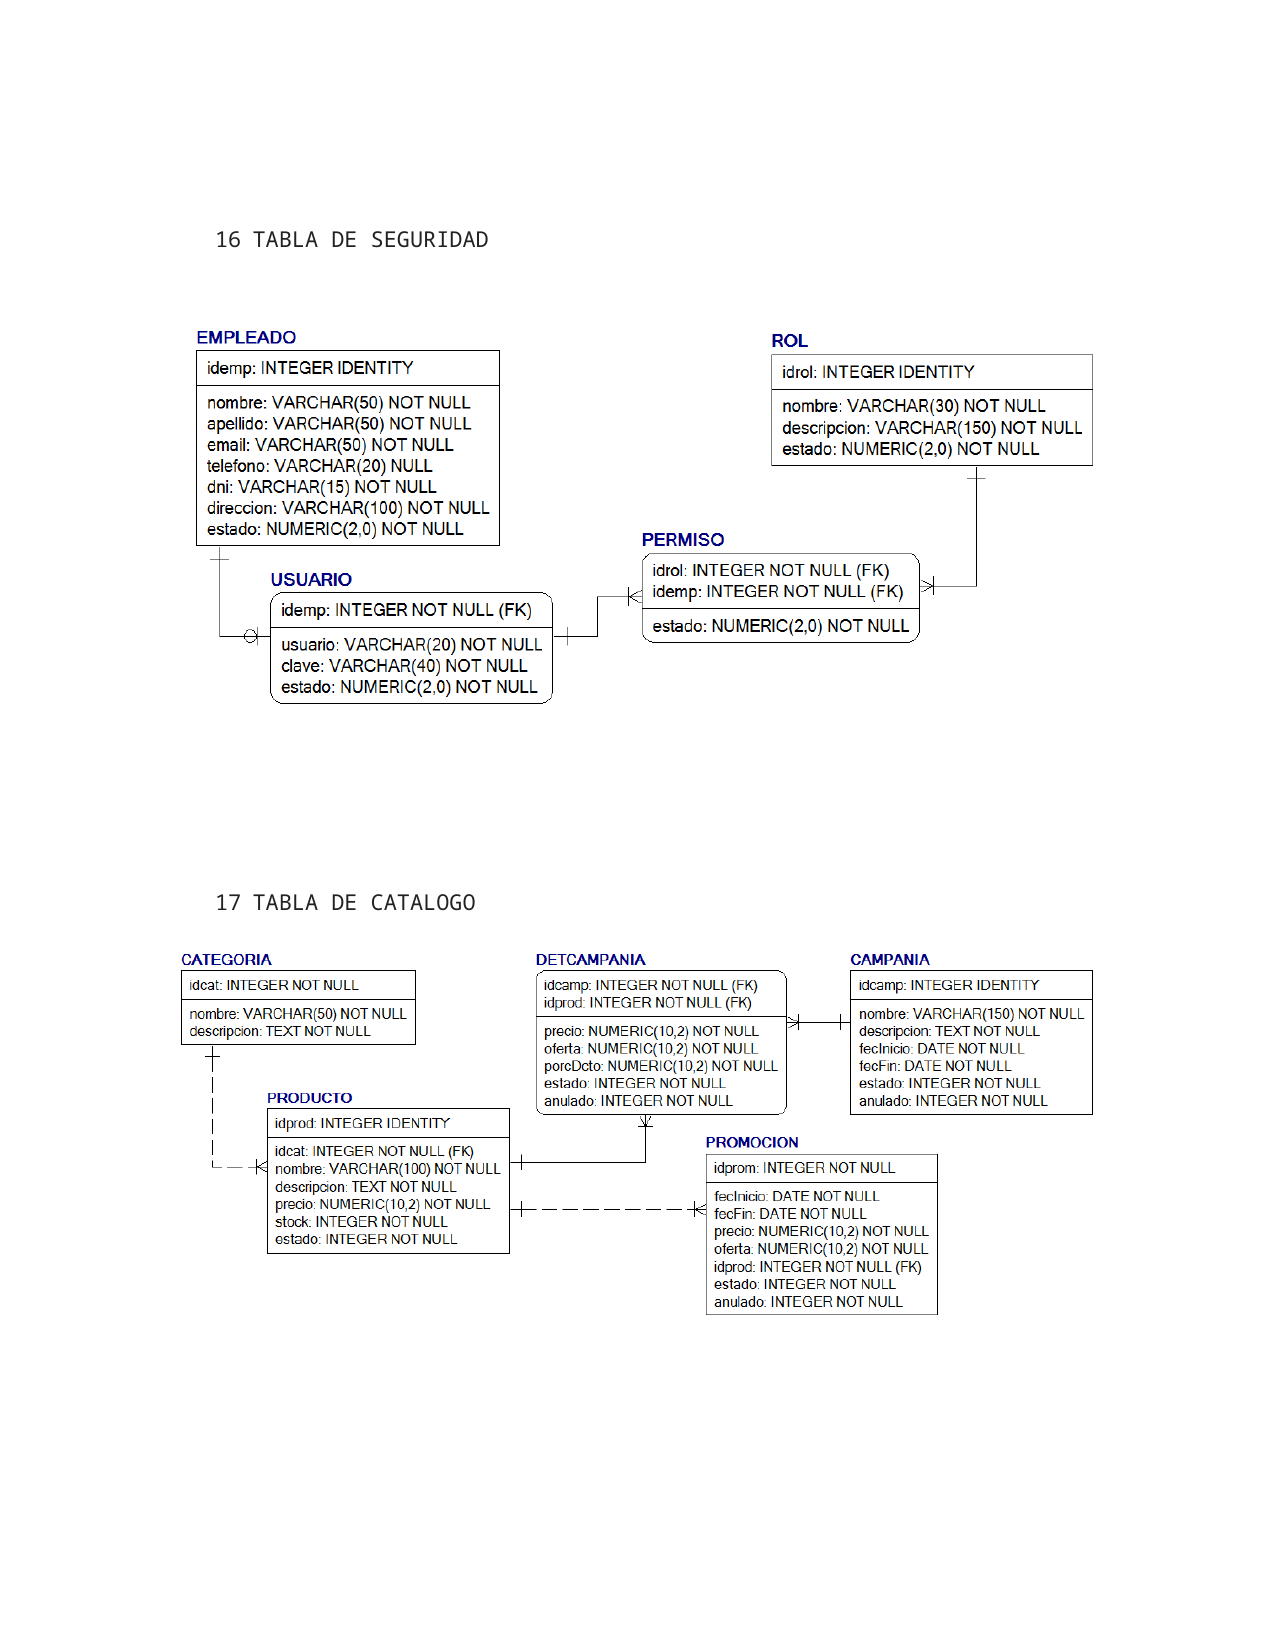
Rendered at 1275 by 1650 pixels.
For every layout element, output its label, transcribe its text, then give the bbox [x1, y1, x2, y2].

picture [177, 947, 1098, 1321]
list TABLA DE SEGURIDAD [215, 216, 1098, 254]
list TABLA DE CATALOGO [215, 879, 1098, 916]
picture [177, 322, 1098, 710]
